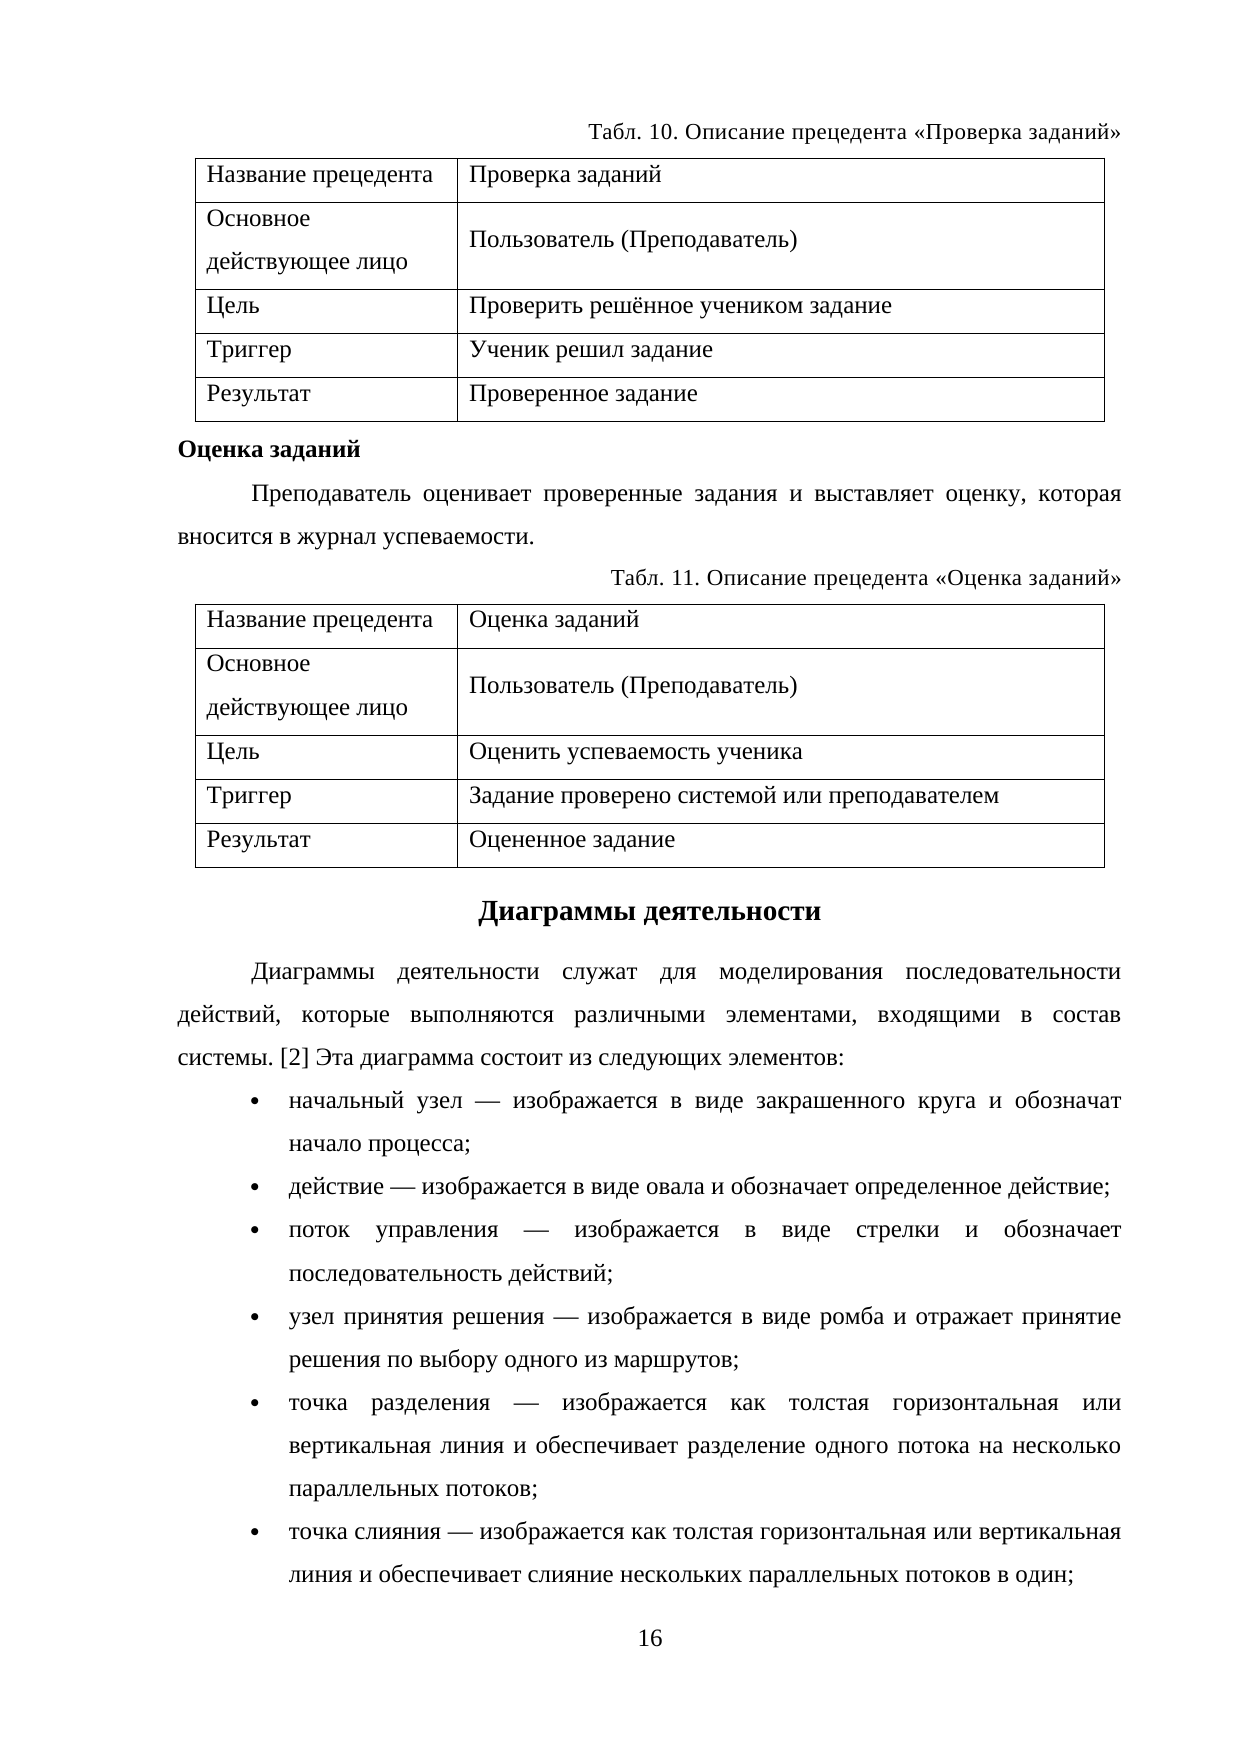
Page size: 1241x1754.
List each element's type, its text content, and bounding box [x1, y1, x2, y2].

list начальный узел — изображается в виде закрашенного круга и обозначат начало процесса; [251, 1085, 1122, 1157]
list действие — изображается в виде овала и обозначает определенное действие; [251, 1171, 1122, 1200]
table_header Оценка заданий [458, 605, 1104, 647]
table_cell Пользователь (Преподаватель) [458, 649, 1104, 735]
list точка слияния — изображается как толстая горизонтальная или вертикальная линия и обеспечивает слияние нескольких параллельных потоков в один; [251, 1516, 1122, 1588]
table_cell Проверить решённое учеником задание [458, 290, 1104, 333]
list узел принятия решения — изображается в виде ромба и отражает принятие решения по выбору одного из маршрутов; [251, 1301, 1122, 1373]
table_cell Проверенное задание [458, 378, 1104, 421]
list точка разделения — изображается как толстая горизонтальная или вертикальная линия и обеспечивает разделение одного потока на несколько параллельных потоков; [251, 1387, 1122, 1502]
table_cell Цель [196, 290, 457, 333]
table_cell Триггер [196, 334, 457, 377]
table_cell Результат [196, 824, 457, 867]
subtitle Диаграммы деятельности [177, 893, 1122, 926]
subtitle Оценка заданий [177, 434, 1122, 463]
table_header Название прецедента [196, 159, 457, 202]
table_cell Результат [196, 378, 457, 421]
table_cell Оценить успеваемость ученика [458, 736, 1104, 779]
text Преподаватель оценивает проверенные задания и выставляет оценку, которая вносится в журнал успеваемости. [177, 478, 1122, 549]
list поток управления — изображается в виде стрелки и обозначает последовательность действий; [251, 1214, 1122, 1286]
table_header Название прецедента [196, 605, 457, 647]
text Диаграммы деятельности служат для моделирования последовательности действий, которые выполняются различными элементами, входящими в состав системы. Эта диаграмма состоит из следующих элементов: [177, 956, 1122, 1071]
table_cell Ученик решил задание [458, 334, 1104, 377]
title Табл. 11. Описание прецедента «Оценка заданий» [177, 564, 1122, 590]
title Табл. 10. Описание прецедента «Проверка заданий» [177, 118, 1122, 144]
table_cell Основное действующее лицо [196, 203, 457, 289]
table_cell Оцененное задание [458, 824, 1104, 867]
table_cell Цель [196, 736, 457, 779]
table_cell Триггер [196, 780, 457, 823]
table_header Проверка заданий [458, 159, 1104, 202]
table_cell Основное действующее лицо [196, 649, 457, 735]
table_cell Пользователь (Преподаватель) [458, 203, 1104, 289]
table_cell Задание проверено системой или преподавателем [458, 780, 1104, 823]
